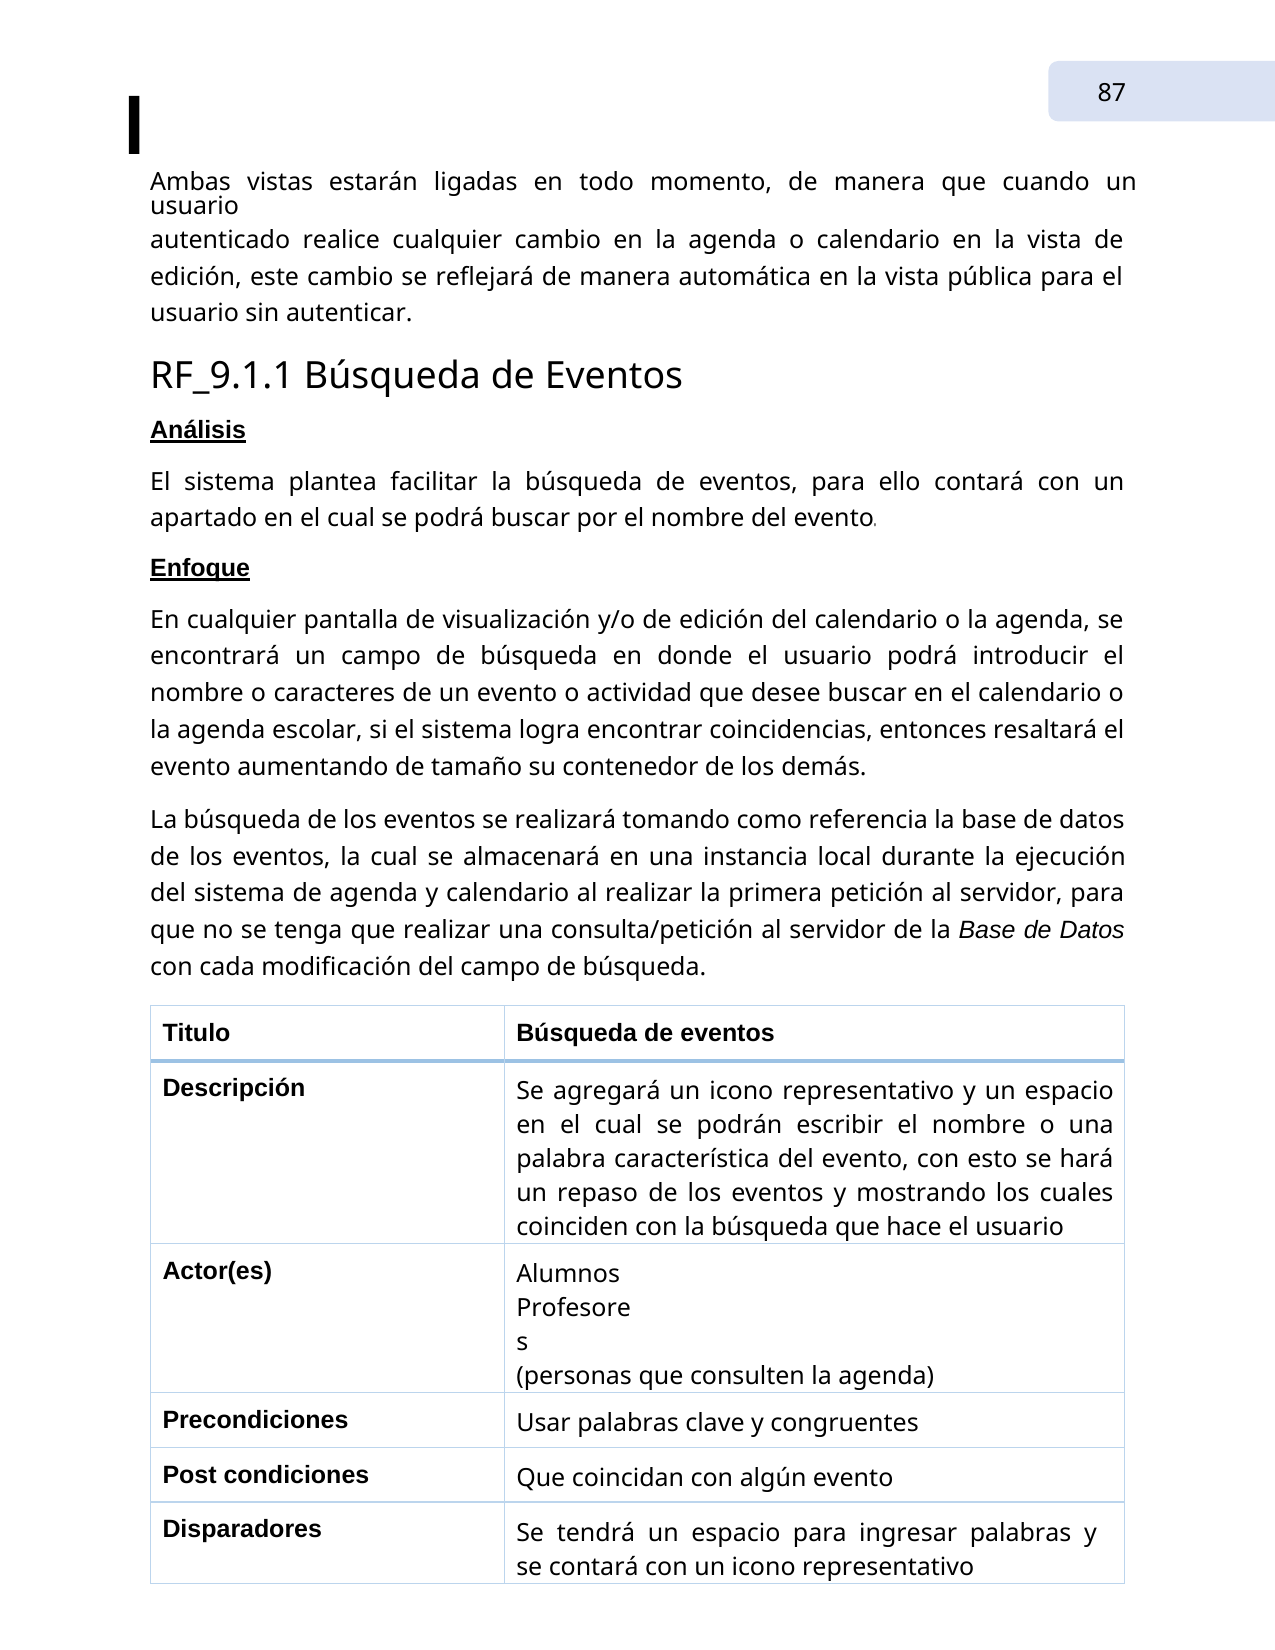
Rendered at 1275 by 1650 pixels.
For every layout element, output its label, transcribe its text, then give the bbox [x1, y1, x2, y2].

text En cualquier pantalla de visualización y/o de edición del calendario o la agenda, se encontrará un campo de búsqueda en donde el usuario podrá introducir el nombre o caracteres de un evento o actividad que desee buscar en el calendario o la agenda escolar, si el sistema logra encontrar coincidencias, entonces resaltará el evento aumentando de tamaño su contenedor de los demás. [150, 601, 1125, 782]
table_cell Se tendrá un espacio para ingresar palabras y se contará con un icono representativo [505, 1503, 1124, 1582]
table_cell Descripción [151, 1063, 504, 1243]
table_cell Actor(es) [151, 1244, 504, 1392]
table_header Titulo [151, 1006, 504, 1059]
table_cell Alumnos Profesores (personas que consulten la agenda) [505, 1244, 1124, 1392]
subtitle Enfoque [150, 553, 1137, 582]
text La búsqueda de los eventos se realizará tomando como referencia la base de datos de los eventos, la cual se almacenará en una instancia local durante la ejecución del sistema de agenda y calendario al realizar la primera petición al servidor, para que no se tenga que realizar una consulta/petición al servidor de la Base de Datos con cada modificación del campo de búsqueda. [150, 802, 1126, 983]
subtitle RF_9.1.1 Búsqueda de Eventos [150, 348, 1137, 399]
text Ambas vistas estarán ligadas en todo momento, de manera que cuando un usuario [150, 171, 1137, 219]
text El sistema plantea facilitar la búsqueda de eventos, para ello contará con un apartado en el cual se podrá buscar por el nombre del evento. [150, 463, 1125, 534]
table_cell Post condiciones [151, 1448, 504, 1501]
text autenticado realice cualquier cambio en la agenda o calendario en la vista de edición, este cambio se reflejará de manera automática en la vista pública para el usuario sin autenticar. [150, 222, 1125, 329]
subtitle Análisis [150, 415, 1137, 444]
table_cell Precondiciones [151, 1393, 504, 1447]
table_cell Se agregará un icono representativo y un espacio en el cual se podrán escribir el nombre o una palabra característica del evento, con esto se hará un repaso de los eventos y mostrando los cuales coinciden con la búsqueda que hace el usuario [505, 1063, 1124, 1243]
table_cell Usar palabras clave y congruentes [505, 1393, 1124, 1447]
table_cell Disparadores [151, 1503, 504, 1582]
table_cell Que coincidan con algún evento [505, 1448, 1124, 1501]
table_header Búsqueda de eventos [505, 1006, 1124, 1059]
